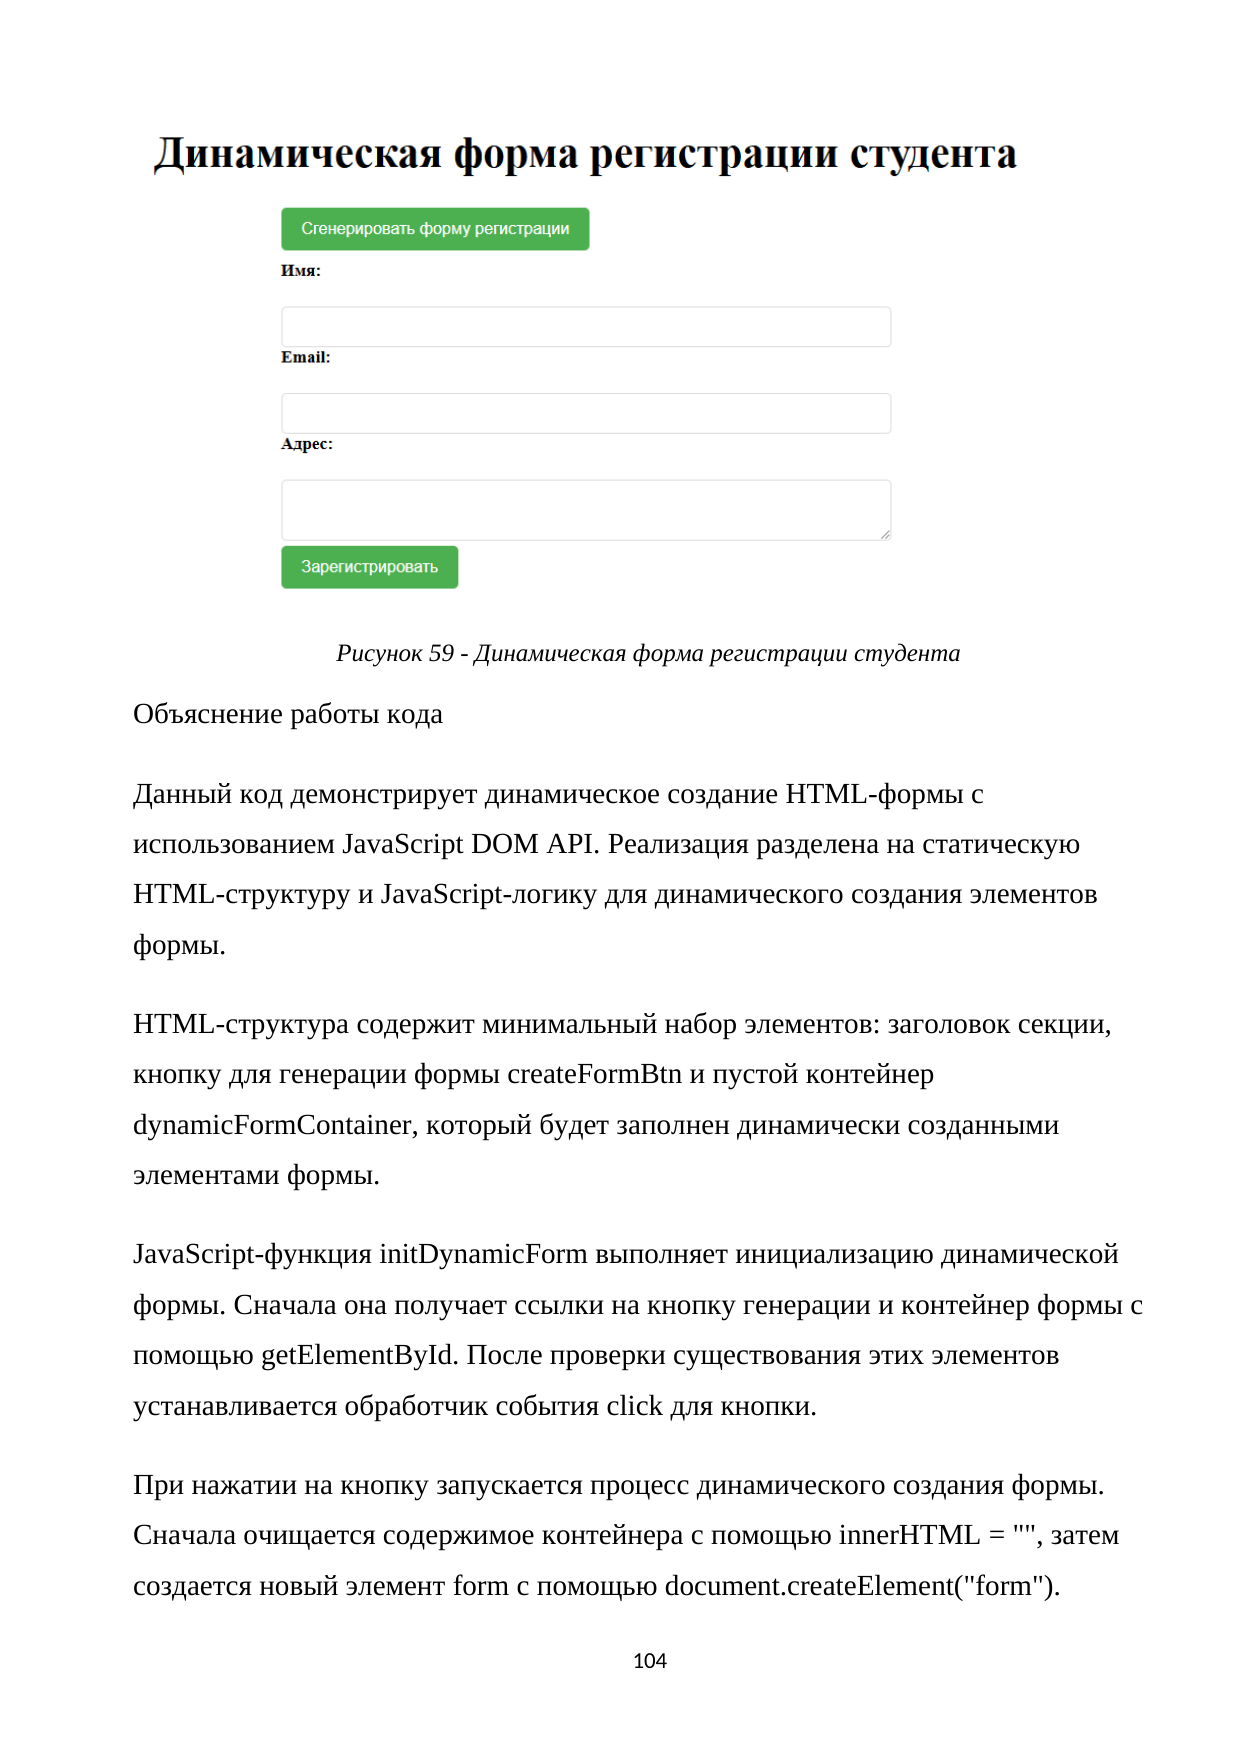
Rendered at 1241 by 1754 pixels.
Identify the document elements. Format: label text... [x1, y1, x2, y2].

text Рисунок 59 - Динамическая форма регистрации студента [133, 638, 1166, 667]
text JavaScript-функция initDynamicForm выполняет инициализацию динамической формы. Сначала она получает ссылки на кнопку генерации и контейнер формы с помощью getElementById. После проверки существования этих элементов устанавливается обработчик события click для кнопки. [133, 1237, 1166, 1421]
text Объяснение работы кода [133, 696, 1166, 730]
text Данный код демонстрирует динамическое создание HTML-формы с использованием JavaScript DOM API. Реализация разделена на статическую HTML-структуру и JavaScript-логику для динамического создания элементов формы. [133, 776, 1166, 960]
picture [132, 116, 1167, 610]
text HTML-структура содержит минимальный набор элементов: заголовок секции, кнопку для генерации формы createFormBtn и пустой контейнер dynamicFormContainer, который будет заполнен динамически созданными элементами формы. [133, 1006, 1166, 1191]
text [133, 1467, 1166, 1601]
